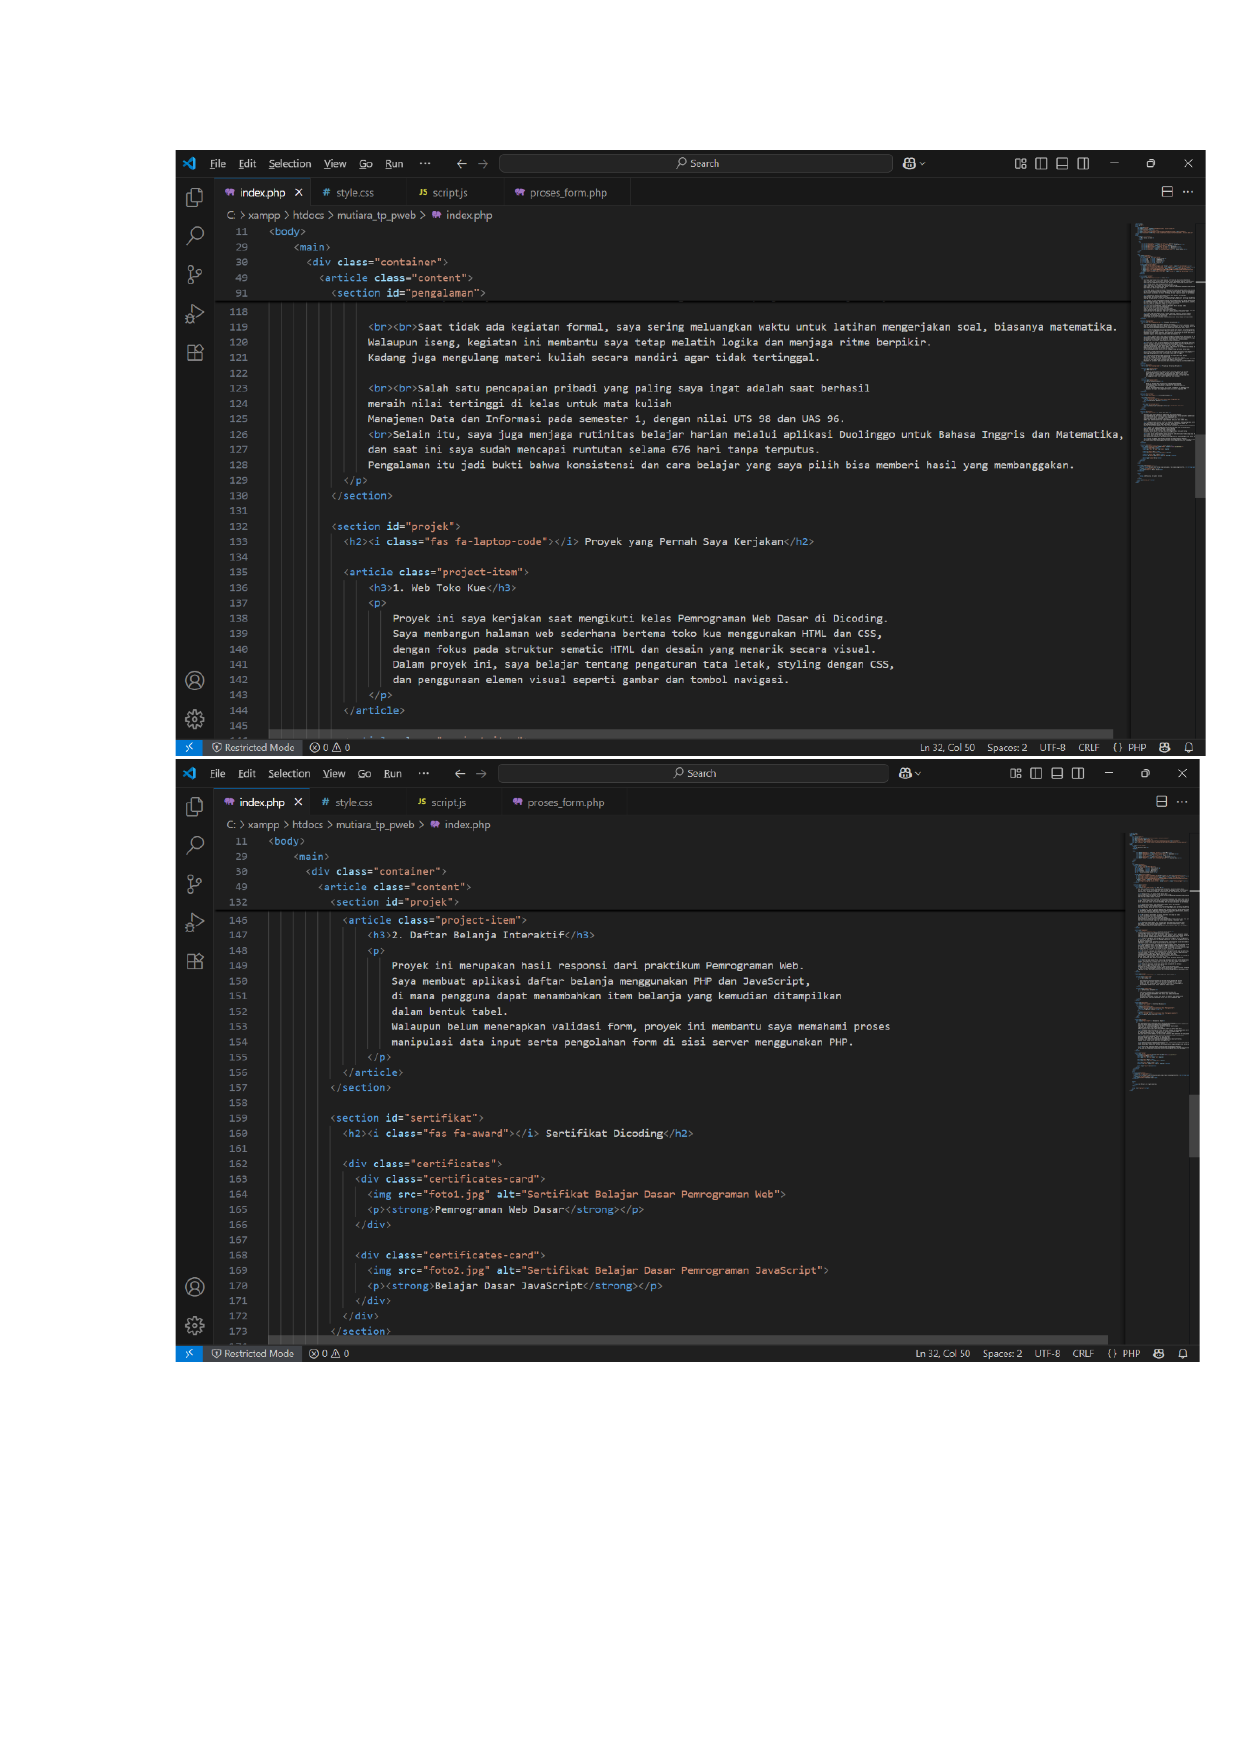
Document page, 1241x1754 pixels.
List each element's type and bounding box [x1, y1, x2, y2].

picture [175, 759, 1200, 1362]
table_cell [164, 150, 1218, 759]
table_cell [164, 760, 1218, 1366]
picture [175, 150, 1206, 756]
